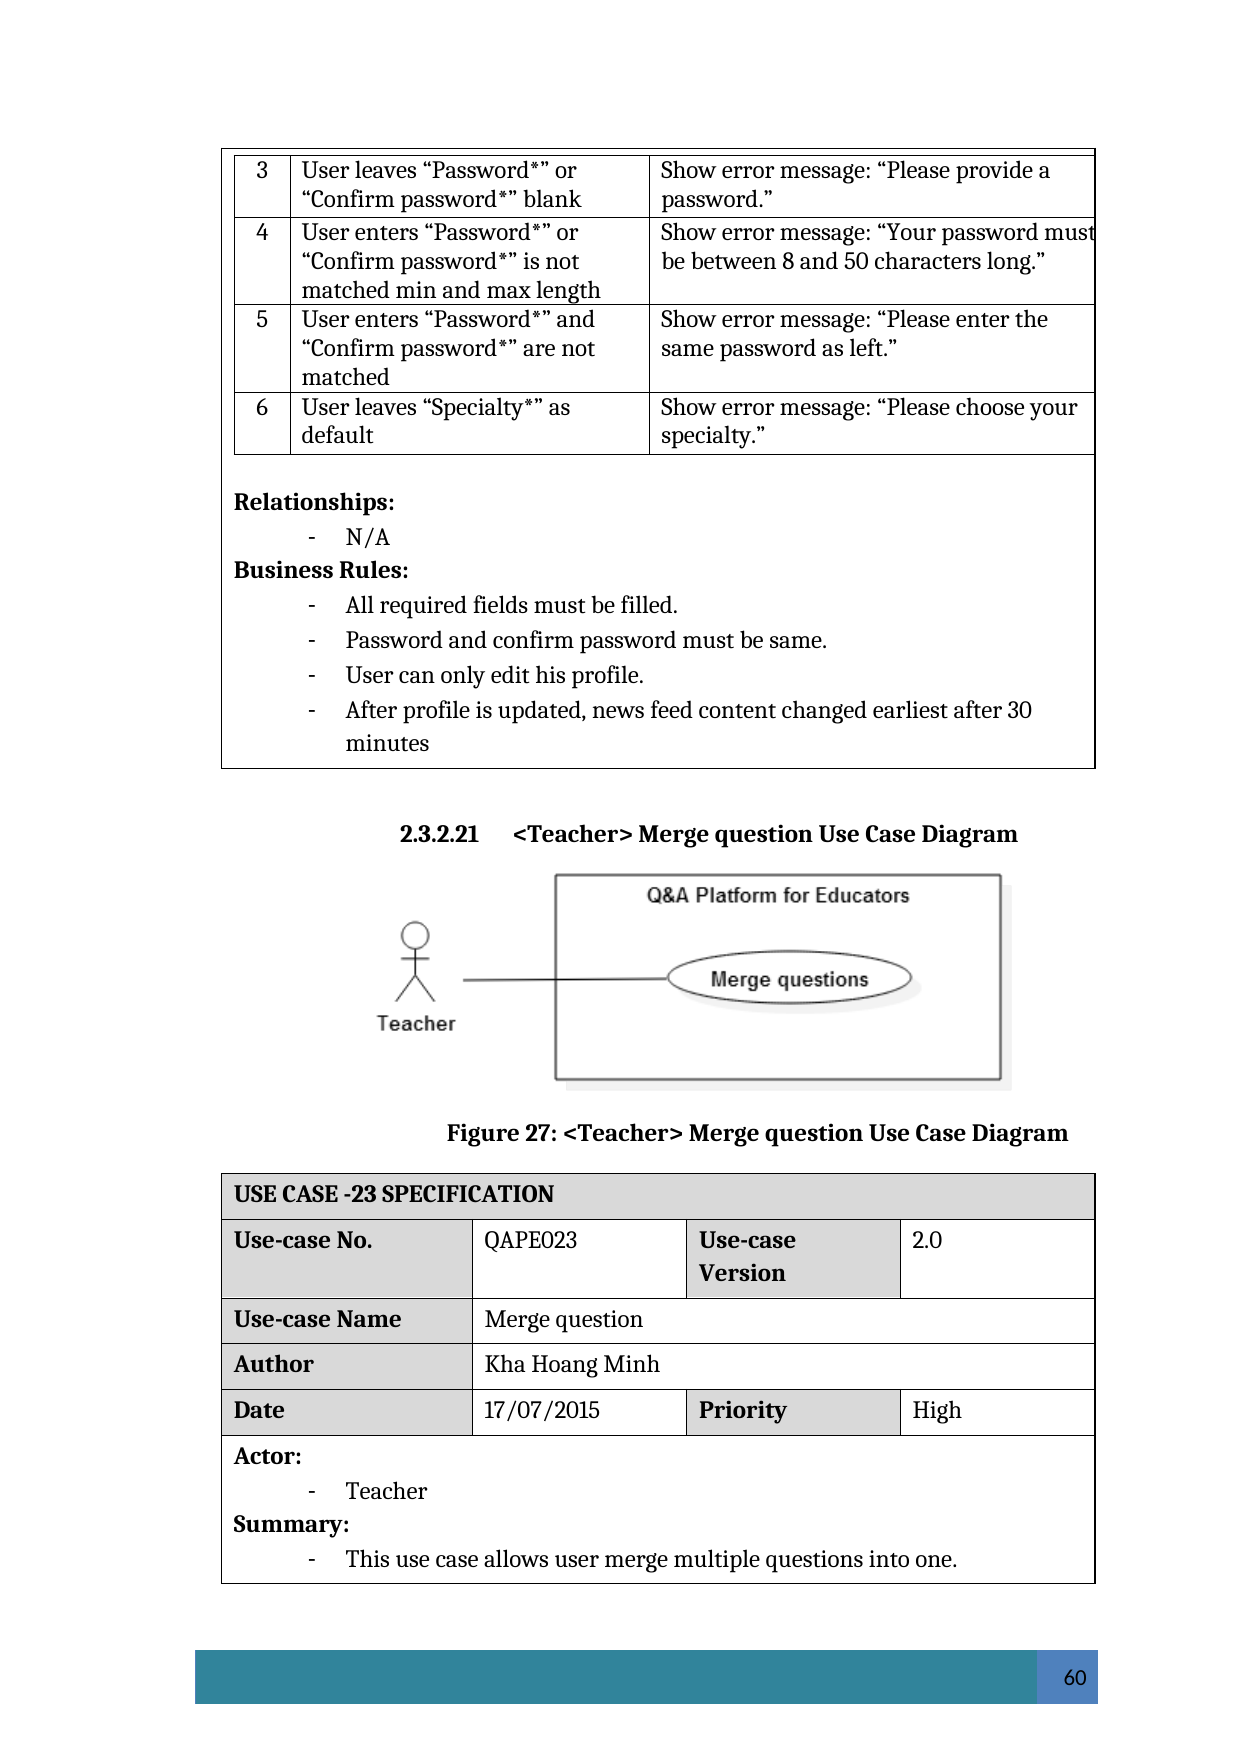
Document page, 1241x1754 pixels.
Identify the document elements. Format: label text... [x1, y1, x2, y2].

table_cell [222, 1436, 1094, 1583]
picture [354, 860, 1015, 1095]
subtitle <Teacher> Merge question Use Case Diagram [400, 819, 1122, 848]
table_cell Kha Hoang Minh [473, 1344, 1094, 1389]
table_cell Priority [687, 1390, 900, 1435]
table_cell Use-case No. [222, 1220, 472, 1297]
table_cell 2.0 [901, 1220, 1094, 1297]
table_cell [222, 149, 1094, 767]
table_cell High [901, 1390, 1094, 1435]
table_cell Merge question [473, 1299, 1094, 1343]
table_cell 17/07/2015 [473, 1390, 686, 1435]
table_cell QAPE023 [473, 1220, 686, 1297]
text Figure 27: <Teacher> Merge question Use Case Diagram [372, 1119, 1122, 1148]
table_cell Author [222, 1344, 472, 1389]
table_header USE CASE -23 SPECIFICATION [222, 1174, 1094, 1219]
table_cell Date [222, 1390, 472, 1435]
table_cell Use-case Name [222, 1299, 472, 1343]
table_cell Use-case Version [687, 1220, 900, 1297]
